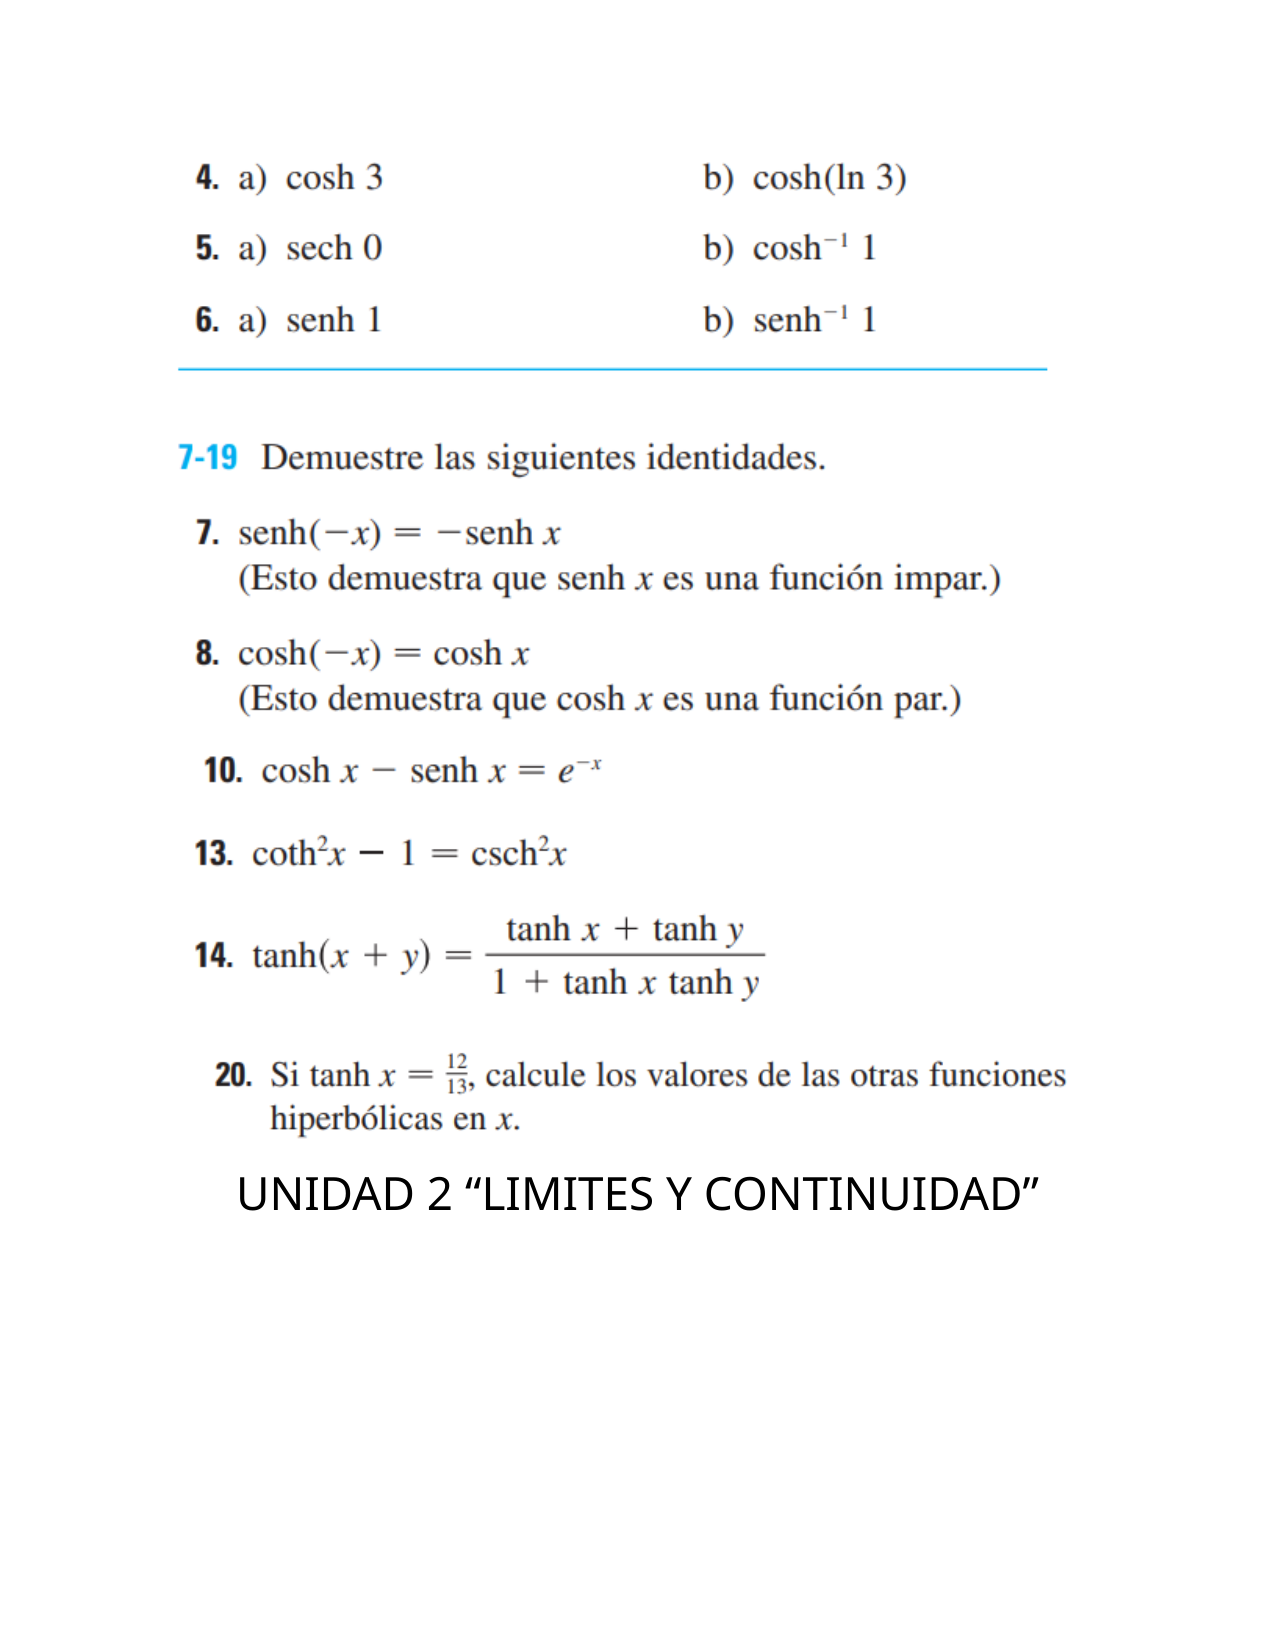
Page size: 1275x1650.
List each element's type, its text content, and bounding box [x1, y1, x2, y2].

picture [177, 1031, 1098, 1140]
picture [177, 147, 1048, 729]
picture [177, 734, 625, 811]
text UNIDAD 2 “LIMITES Y CONTINUIDAD” [177, 1161, 1098, 1224]
picture [177, 815, 806, 1027]
